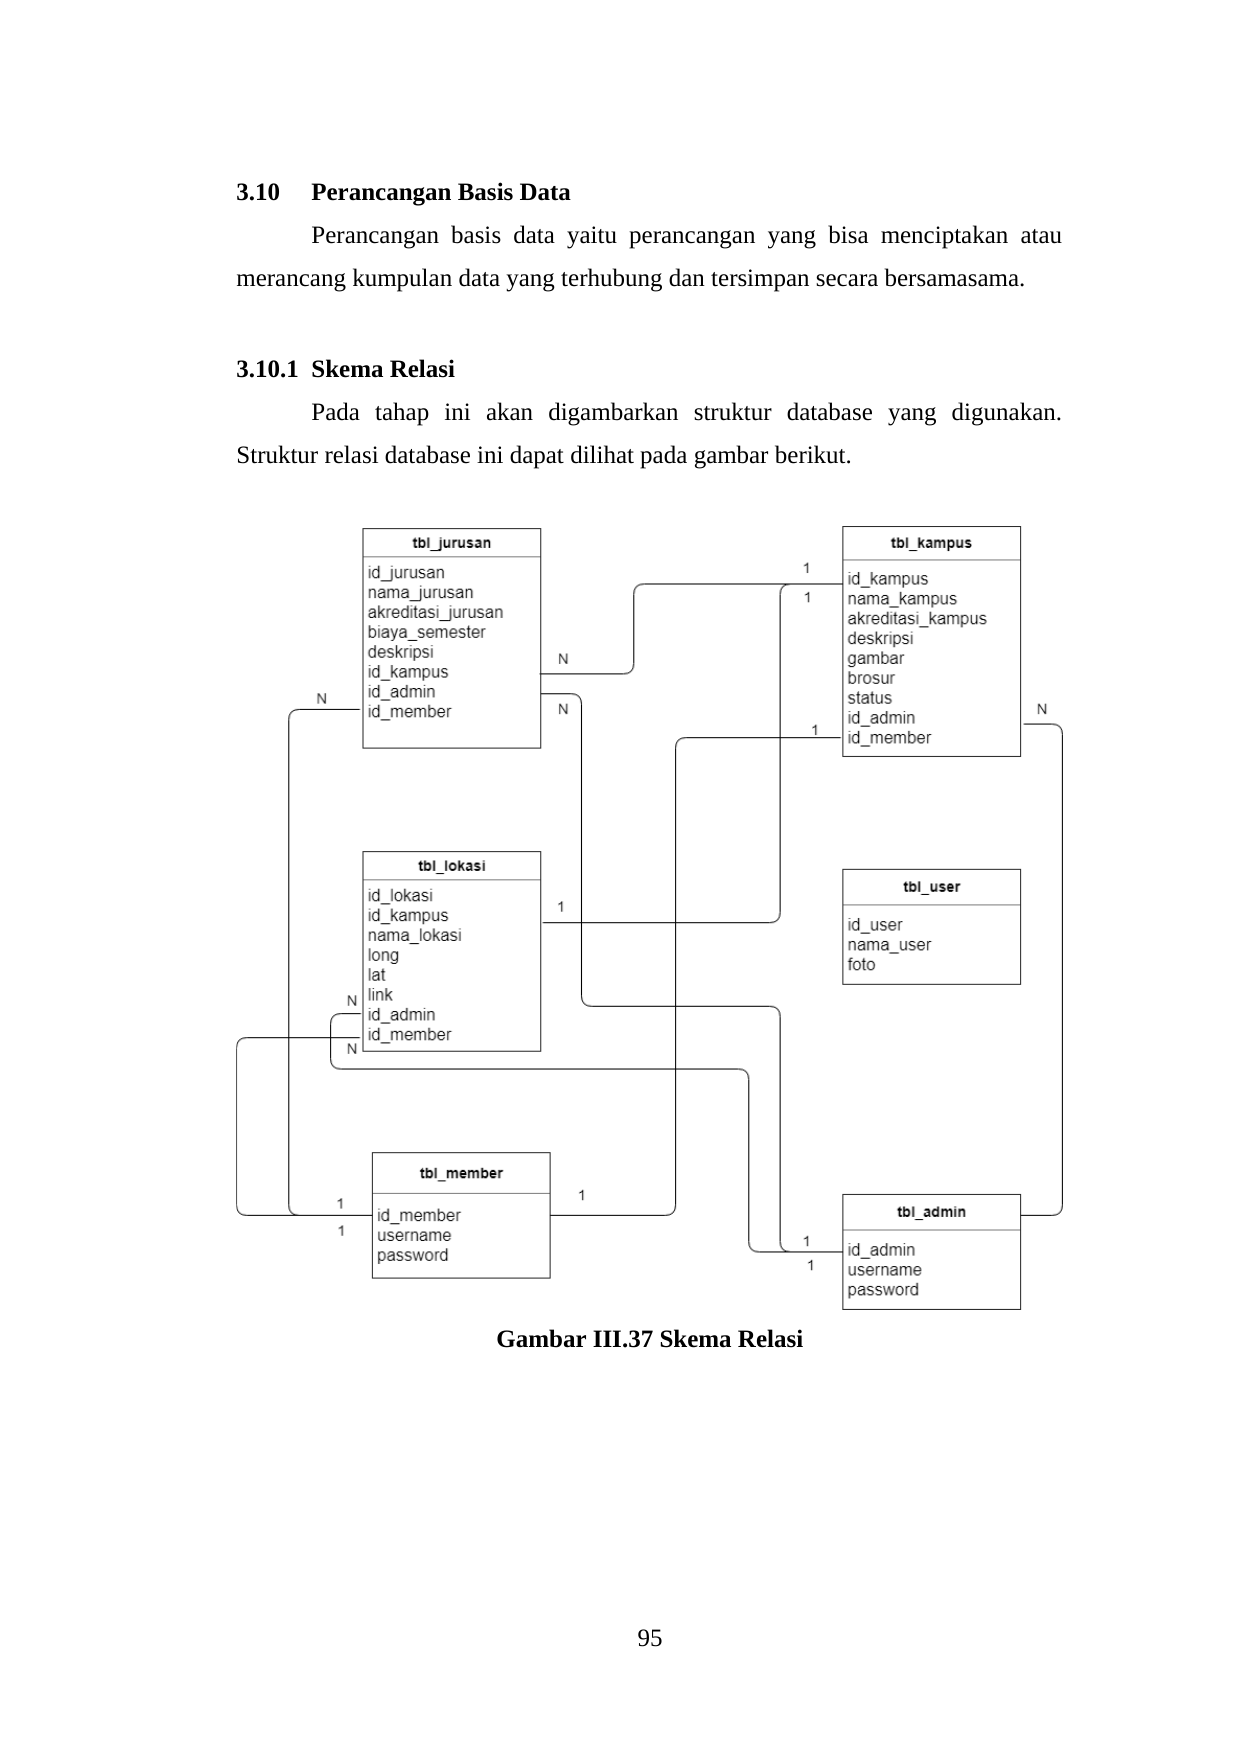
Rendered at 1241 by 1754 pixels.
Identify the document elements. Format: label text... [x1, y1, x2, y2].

subtitle 3.10.1 Skema Relasi [236, 354, 1063, 383]
subtitle 3.10 Perancangan Basis Data [236, 177, 1063, 206]
list Perancangan basis data yaitu perancangan yang bisa menciptakan atau merancang kumpulan data yang terhubung dan tersimpan secara bersamasama. [236, 220, 1063, 292]
picture [236, 526, 1063, 1310]
text Pada tahap ini akan digambarkan struktur database yang digunakan. Struktur relasi database ini dapat dilihat pada gambar berikut. [236, 397, 1063, 469]
text Gambar III.37 Skema Relasi [236, 1324, 1063, 1353]
